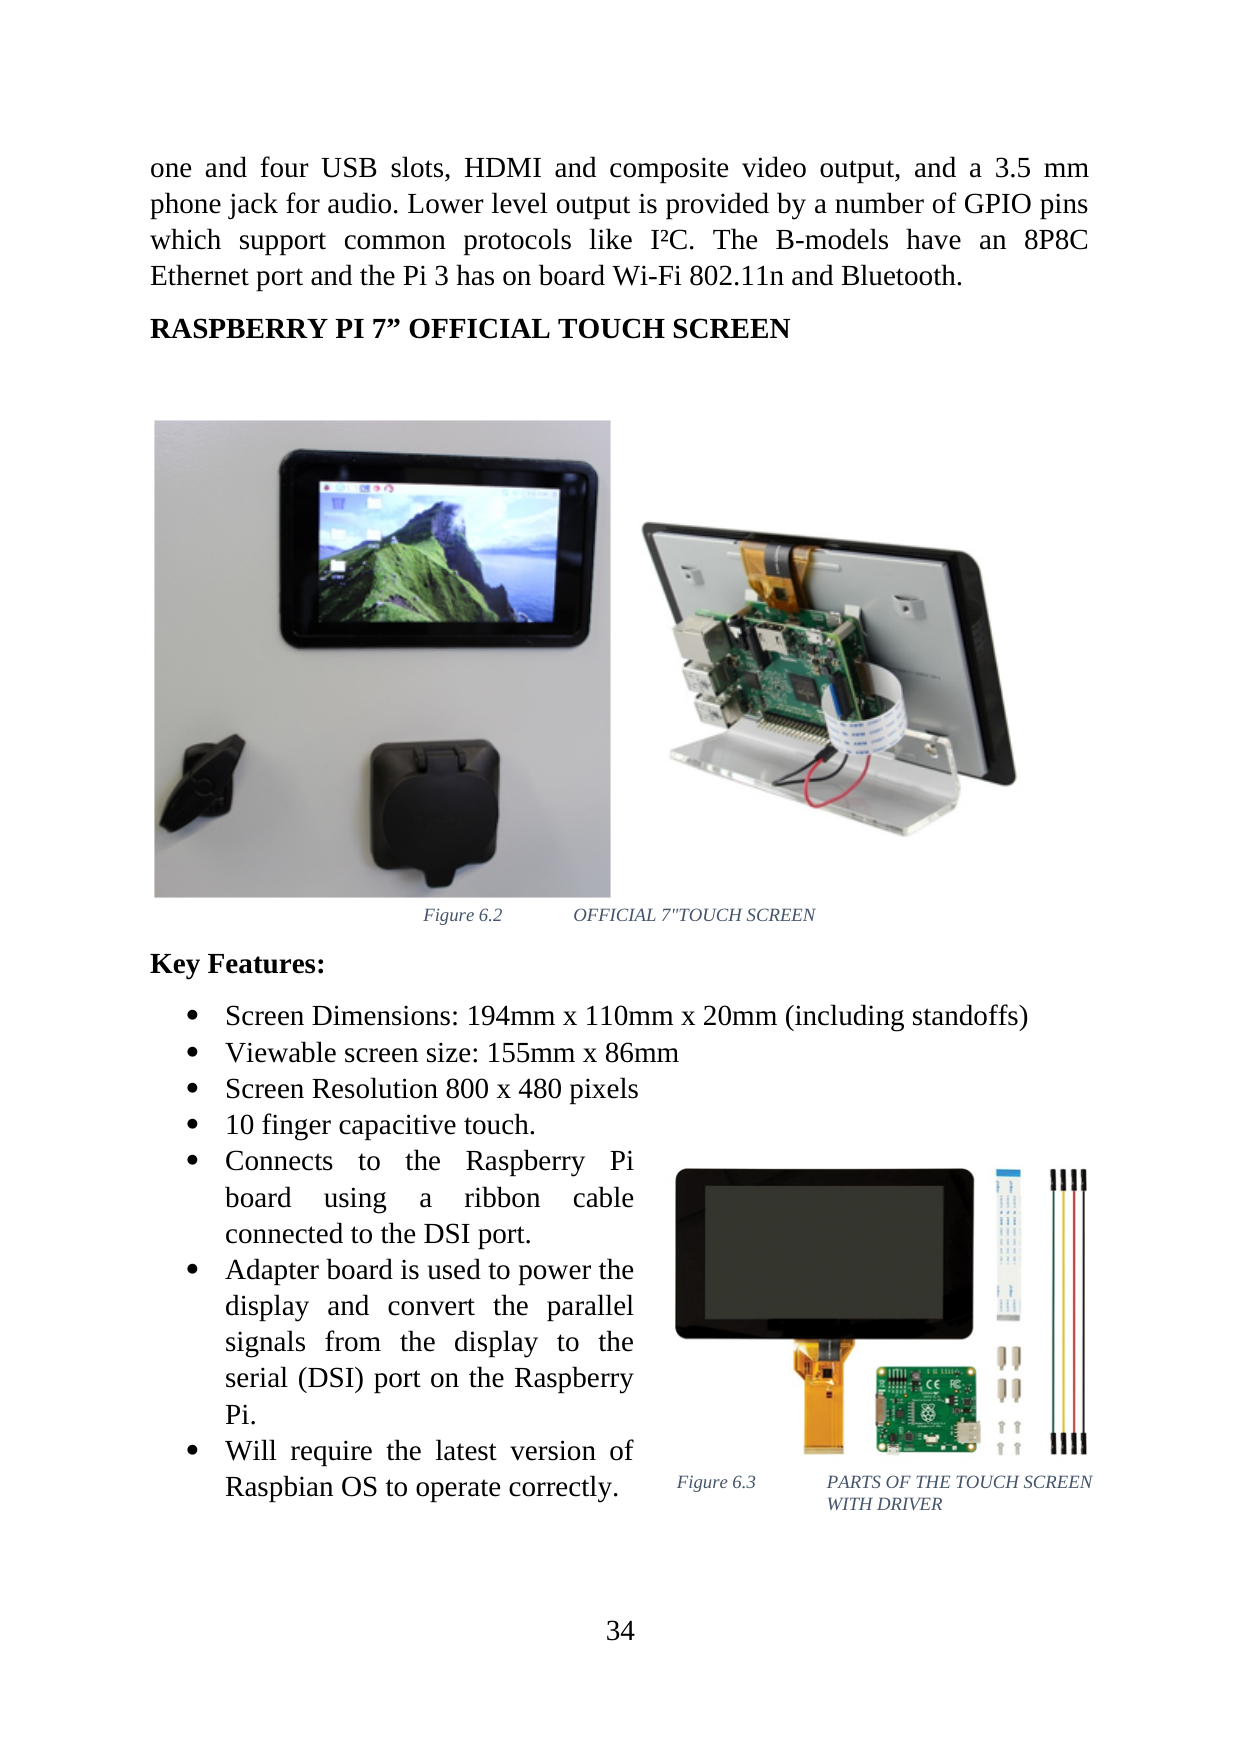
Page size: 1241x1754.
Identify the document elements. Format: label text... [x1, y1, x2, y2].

list Adapter board is used to power the display and convert the parallel signals from the display to the serial (DSI) port on the Raspberry Pi. [187, 1252, 653, 1430]
list Screen Dimensions: 194mm x 110mm x 20mm (including standoffs) [187, 998, 1090, 1032]
list Connects to the Raspberry Pi board using a ribbon cable connected to the DSI port. [187, 1143, 1090, 1249]
picture [653, 1153, 1118, 1471]
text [150, 150, 1090, 292]
picture [150, 416, 1053, 901]
list 10 finger capacitive touch. [187, 1107, 1090, 1141]
list Screen Resolution 800 x 480 pixels [187, 1071, 1090, 1105]
list Viewable screen size: 155mm x 86mm [187, 1035, 1090, 1068]
list Will require the latest version of Raspbian OS to operate correctly. [187, 1433, 653, 1503]
subtitle RASPBERRY PI 7” OFFICIAL TOUCH SCREEN [150, 311, 1090, 345]
